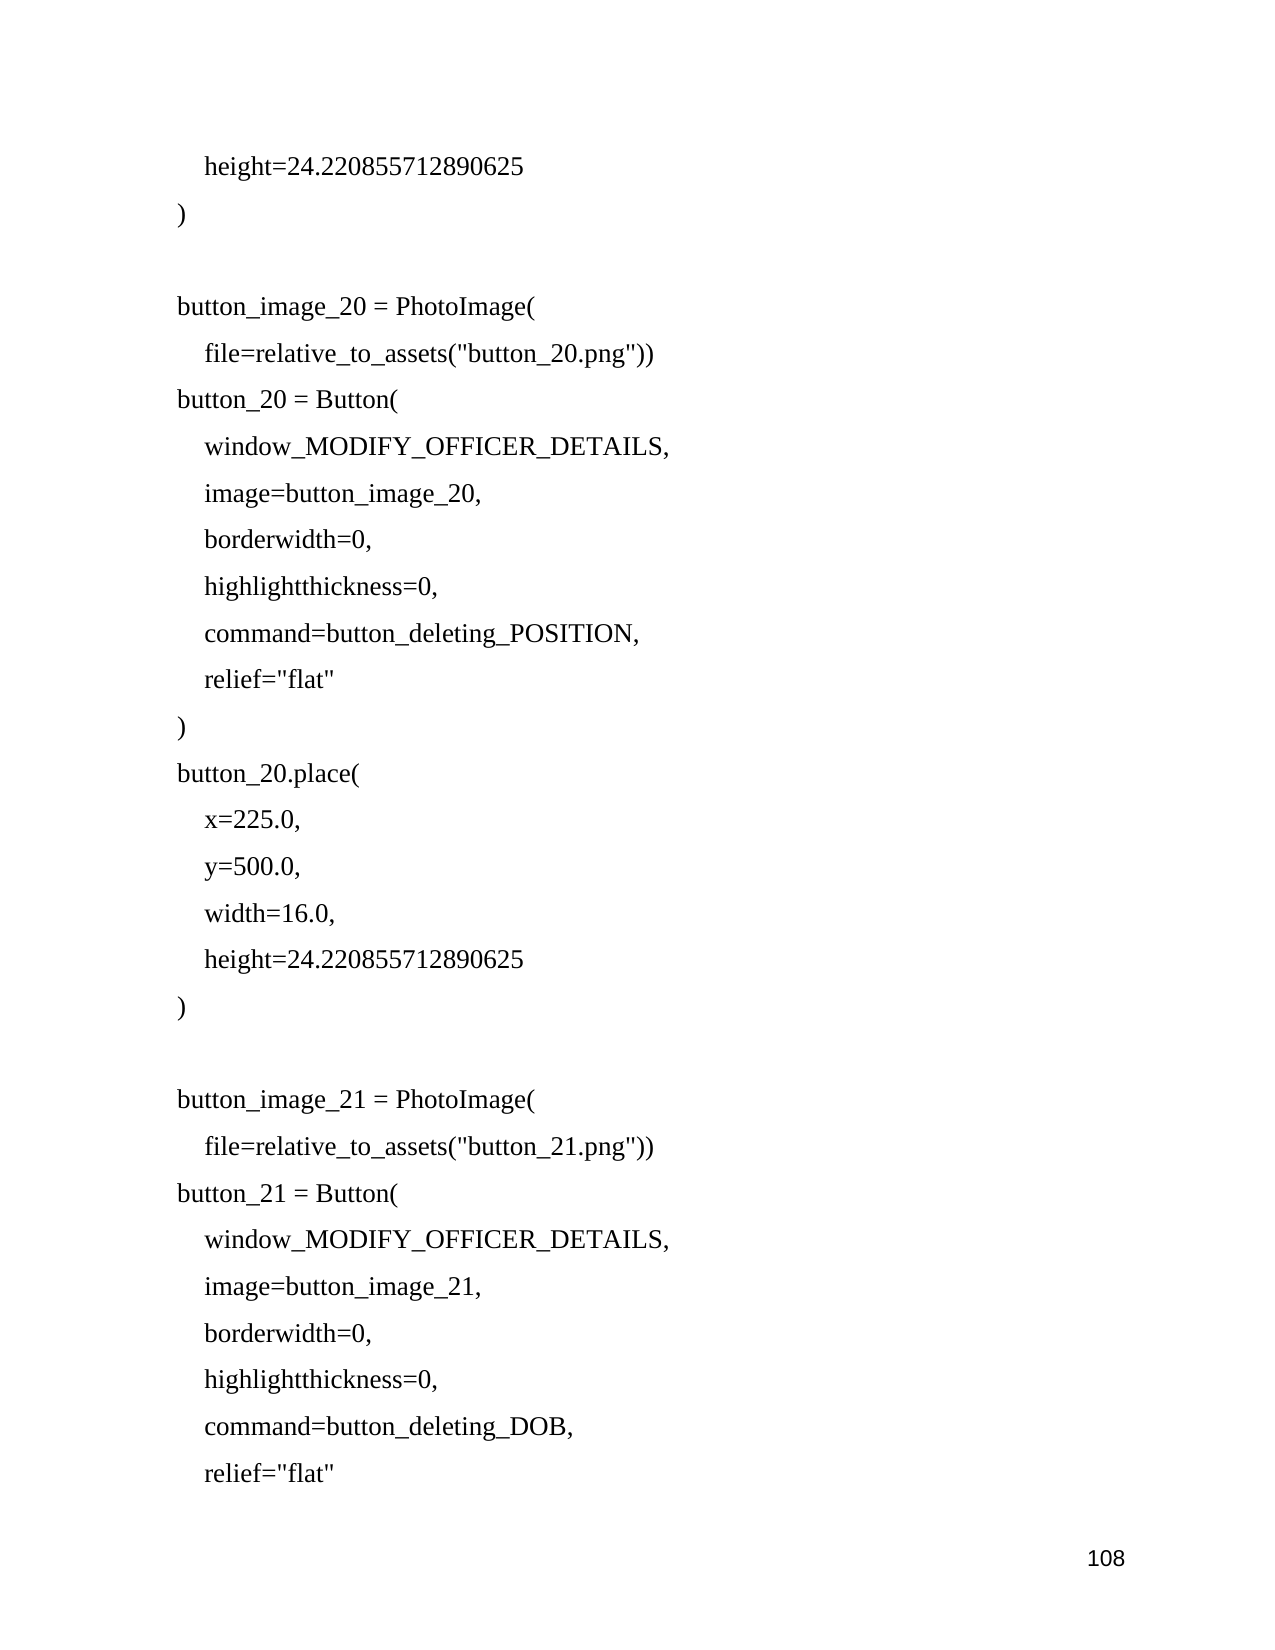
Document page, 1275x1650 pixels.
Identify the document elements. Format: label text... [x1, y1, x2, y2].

text ) [150, 710, 1125, 741]
text button_20.place( [150, 757, 1125, 788]
text image=button_image_21, [150, 1270, 1125, 1301]
text height=24.220855712890625 [150, 150, 1125, 181]
text file=relative_to_assets("button_21.png")) [150, 1130, 1125, 1161]
text width=16.0, [150, 897, 1125, 928]
text button_20 = Button( [150, 383, 1125, 414]
text ) [150, 197, 1125, 228]
text y=500.0, [150, 850, 1125, 881]
text relief="flat" [150, 1457, 1125, 1488]
text file=relative_to_assets("button_20.png")) [150, 337, 1125, 368]
text image=button_image_20, [150, 477, 1125, 508]
text highlightthickness=0, [150, 1363, 1125, 1394]
text button_image_20 = PhotoImage( [150, 290, 1125, 321]
text button_21 = Button( [150, 1177, 1125, 1208]
text ) [150, 990, 1125, 1021]
text button_image_21 = PhotoImage( [150, 1083, 1125, 1114]
text highlightthickness=0, [150, 570, 1125, 601]
text borderwidth=0, [150, 523, 1125, 554]
text x=225.0, [150, 803, 1125, 834]
text borderwidth=0, [150, 1317, 1125, 1348]
text height=24.220855712890625 [150, 943, 1125, 974]
text command=button_deleting_DOB, [150, 1410, 1125, 1441]
text window_MODIFY_OFFICER_DETAILS, [150, 1223, 1125, 1254]
text command=button_deleting_POSITION, [150, 617, 1125, 648]
text relief="flat" [150, 663, 1125, 694]
text window_MODIFY_OFFICER_DETAILS, [150, 430, 1125, 461]
